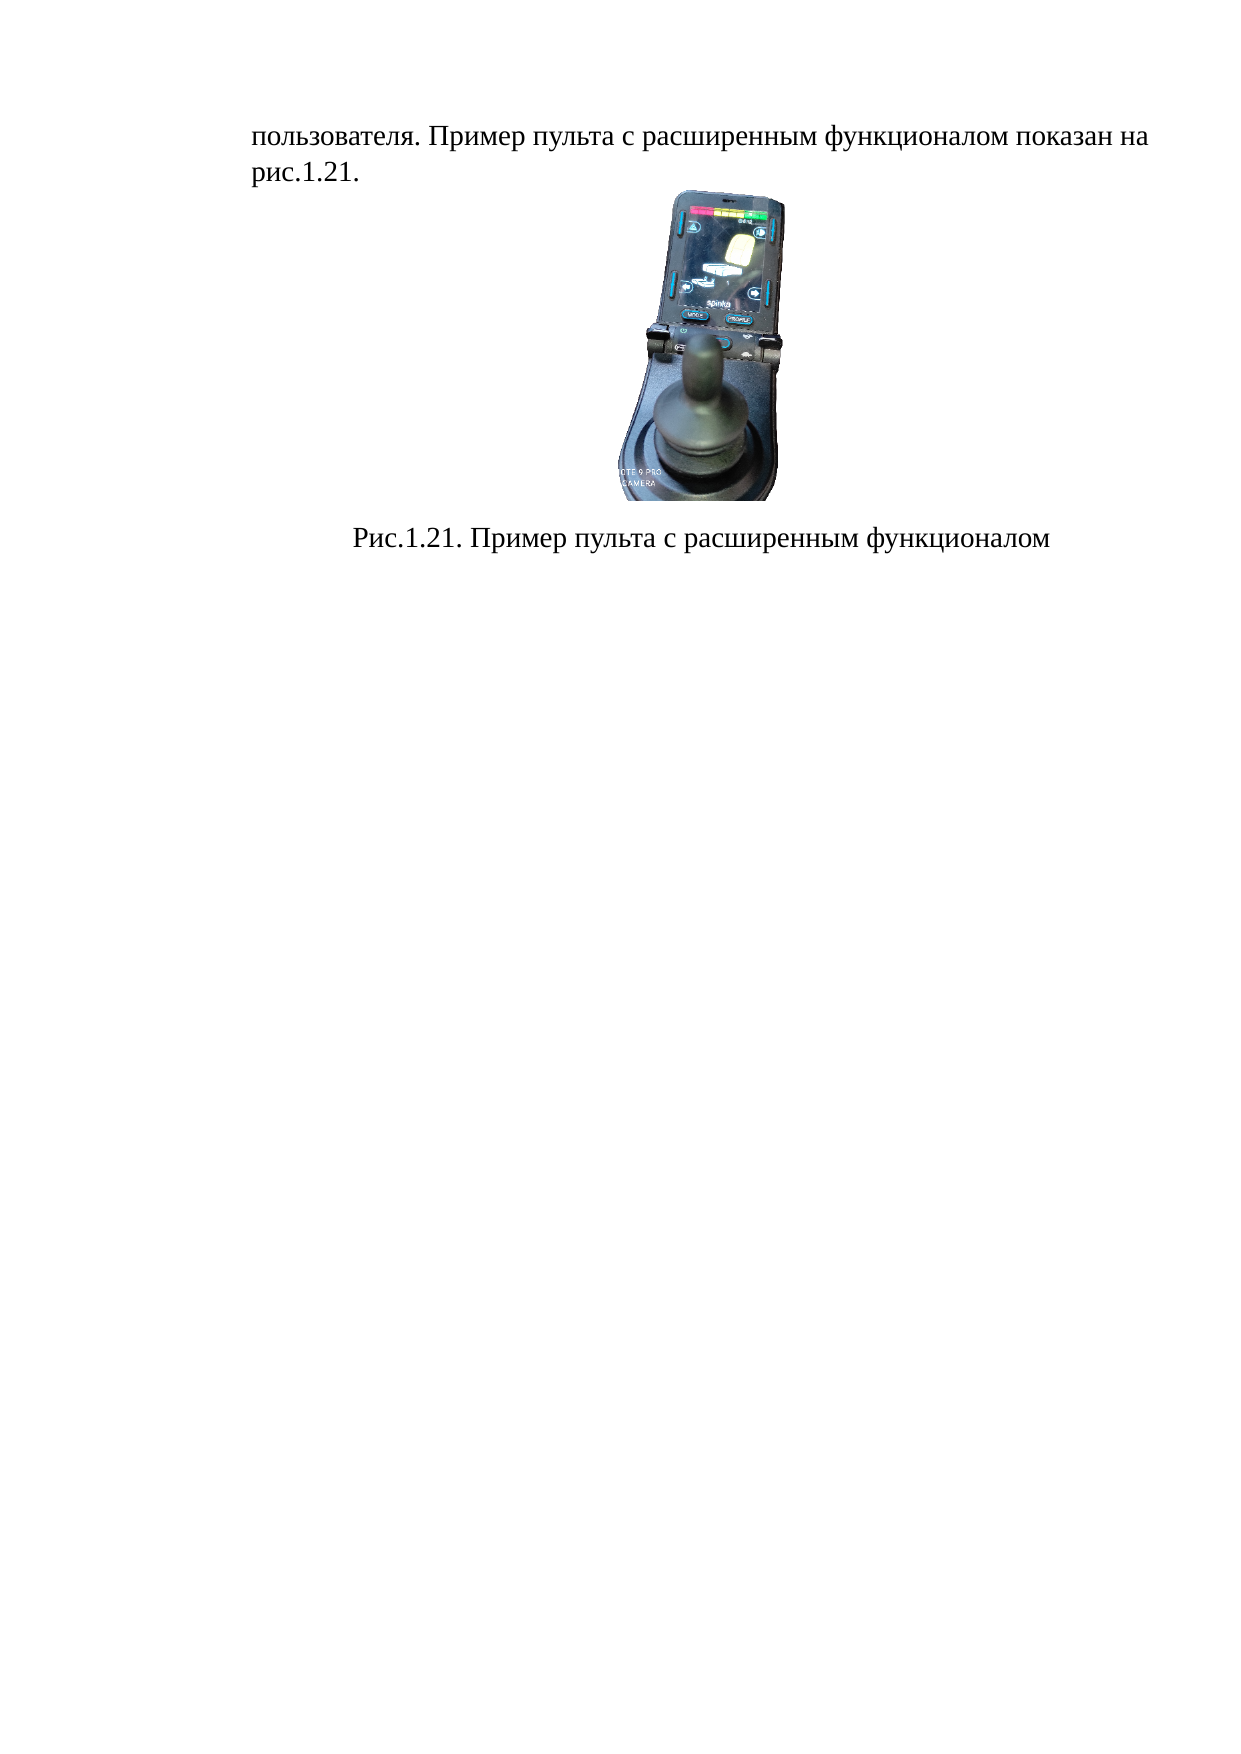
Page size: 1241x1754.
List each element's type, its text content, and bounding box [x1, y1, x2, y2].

picture [618, 190, 785, 501]
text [251, 118, 1152, 188]
text Рис.1.21. Пример пульта с расширенным функционалом [251, 520, 1152, 553]
